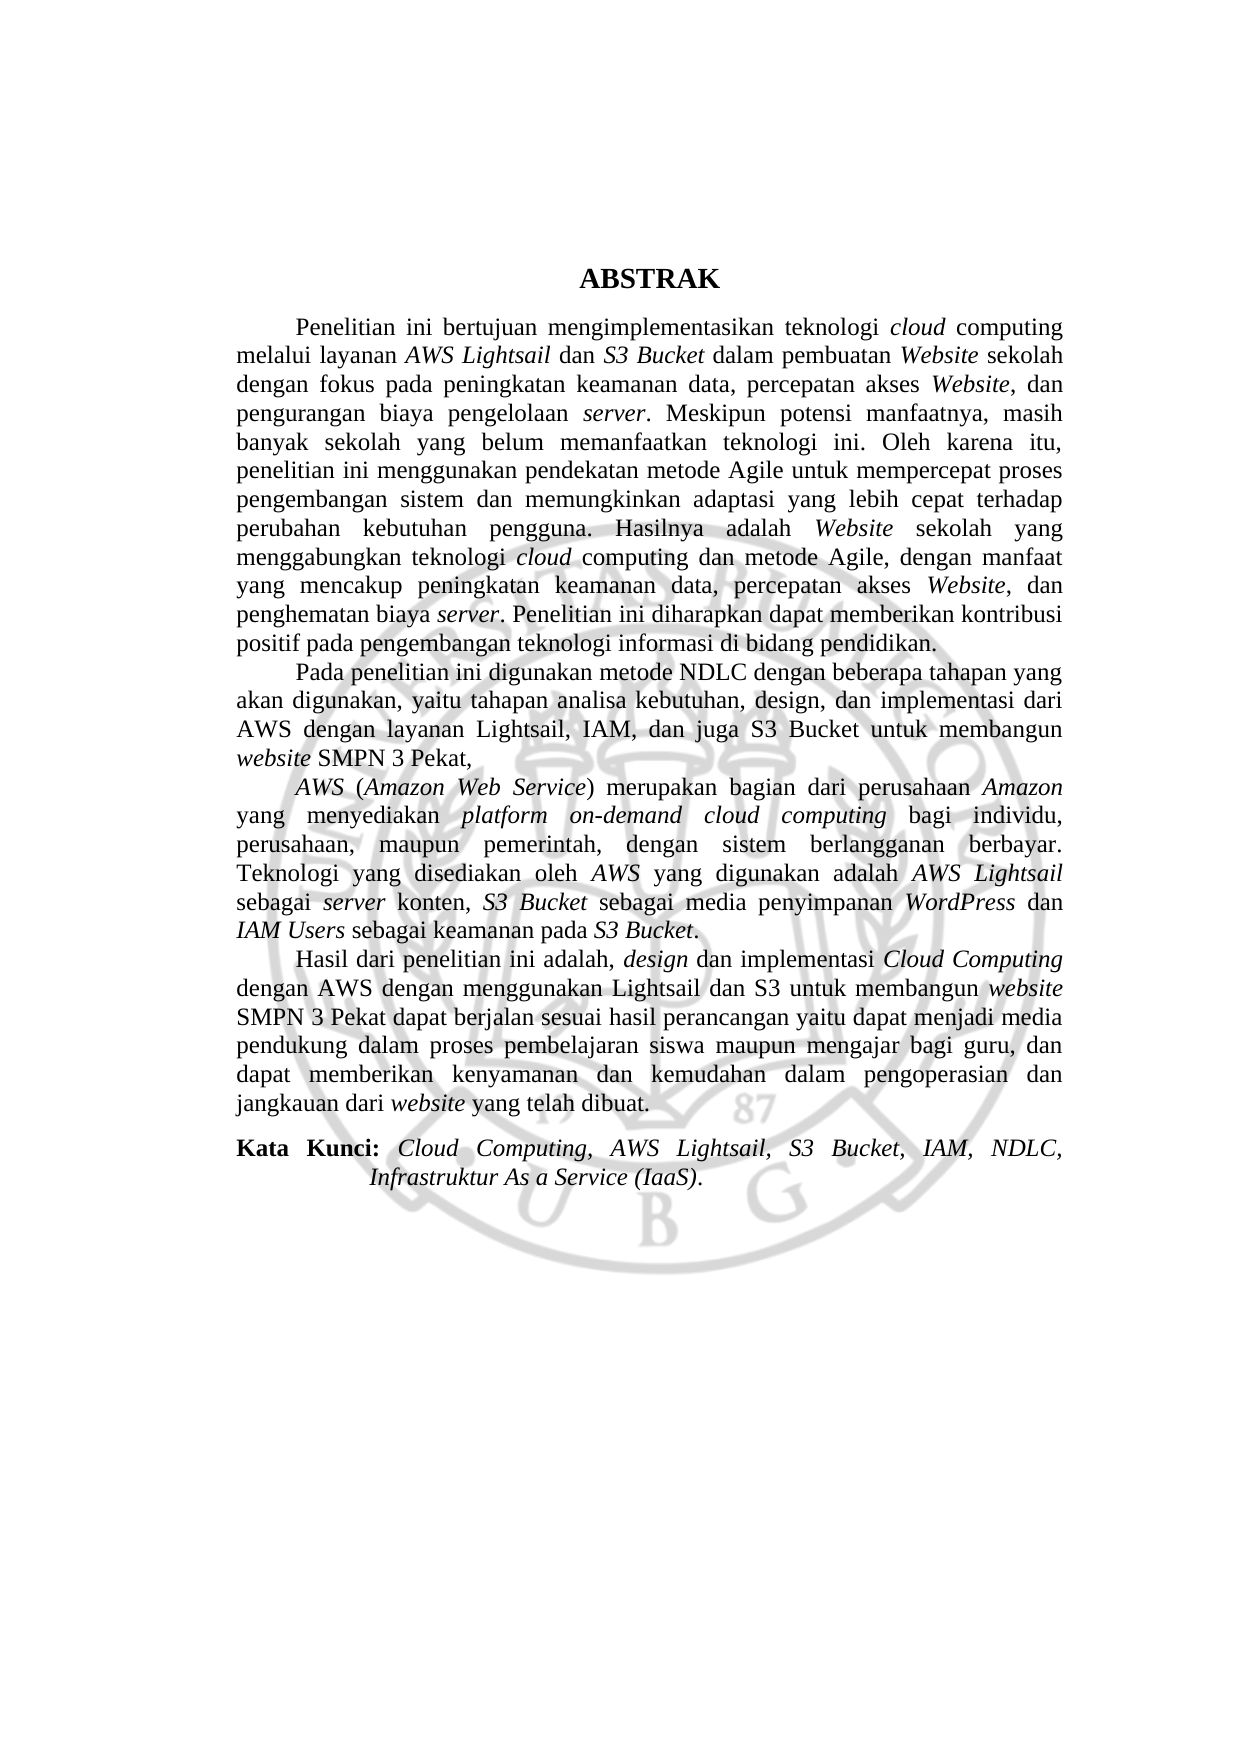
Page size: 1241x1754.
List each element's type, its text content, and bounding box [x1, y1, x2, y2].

text Pada penelitian ini digunakan metode NDLC dengan beberapa tahapan yang akan digunakan, yaitu tahapan analisa kebutuhan, design, dan implementasi dari AWS dengan layanan Lightsail, IAM, dan juga S3 Bucket untuk membangun website SMPN 3 Pekat, [236, 657, 1063, 772]
text Hasil dari penelitian ini adalah, design dan implementasi Cloud Computing dengan AWS dengan menggunakan Lightsail dan S3 untuk membangun website SMPN 3 Pekat dapat berjalan sesuai hasil perancangan yaitu dapat menjadi media pendukung dalam proses pembelajaran siswa maupun mengajar bagi guru, dan dapat memberikan kenyamanan dan kemudahan dalam pengoperasian dan jangkauan dari website yang telah dibuat. [236, 944, 1063, 1117]
text Penelitian ini bertujuan mengimplementasikan teknologi cloud computing melalui layanan AWS Lightsail dan S3 Bucket dalam pembuatan Website sekolah dengan fokus pada peningkatan keamanan data, percepatan akses Website, dan pengurangan biaya pengelolaan server. Meskipun potensi manfaatnya, masih banyak sekolah yang belum memanfaatkan teknologi ini. Oleh karena itu, penelitian ini menggunakan pendekatan metode Agile untuk mempercepat proses pengembangan sistem dan memungkinkan adaptasi yang lebih cepat terhadap perubahan kebutuhan pengguna. Hasilnya adalah Website sekolah yang menggabungkan teknologi cloud computing dan metode Agile, dengan manfaat yang mencakup peningkatan keamanan data, percepatan akses Website, dan penghematan biaya server. Penelitian ini diharapkan dapat memberikan kontribusi positif pada pengembangan teknologi informasi di bidang pendidikan. [236, 312, 1063, 657]
text Kata Kunci: Cloud Computing, AWS Lightsail, S3 Bucket, IAM, NDLC, Infrastruktur As a Service (IaaS). [236, 1133, 1063, 1191]
subtitle ABSTRAK [236, 261, 1063, 295]
text AWS (Amazon Web Service) merupakan bagian dari perusahaan Amazon yang menyediakan platform on-demand cloud computing bagi individu, perusahaan, maupun pemerintah, dengan sistem berlangganan berbayar. Teknologi yang disediakan oleh AWS yang digunakan adalah AWS Lightsail sebagai server konten, S3 Bucket sebagai media penyimpanan WordPress dan IAM Users sebagai keamanan pada S3 Bucket. [236, 772, 1063, 944]
